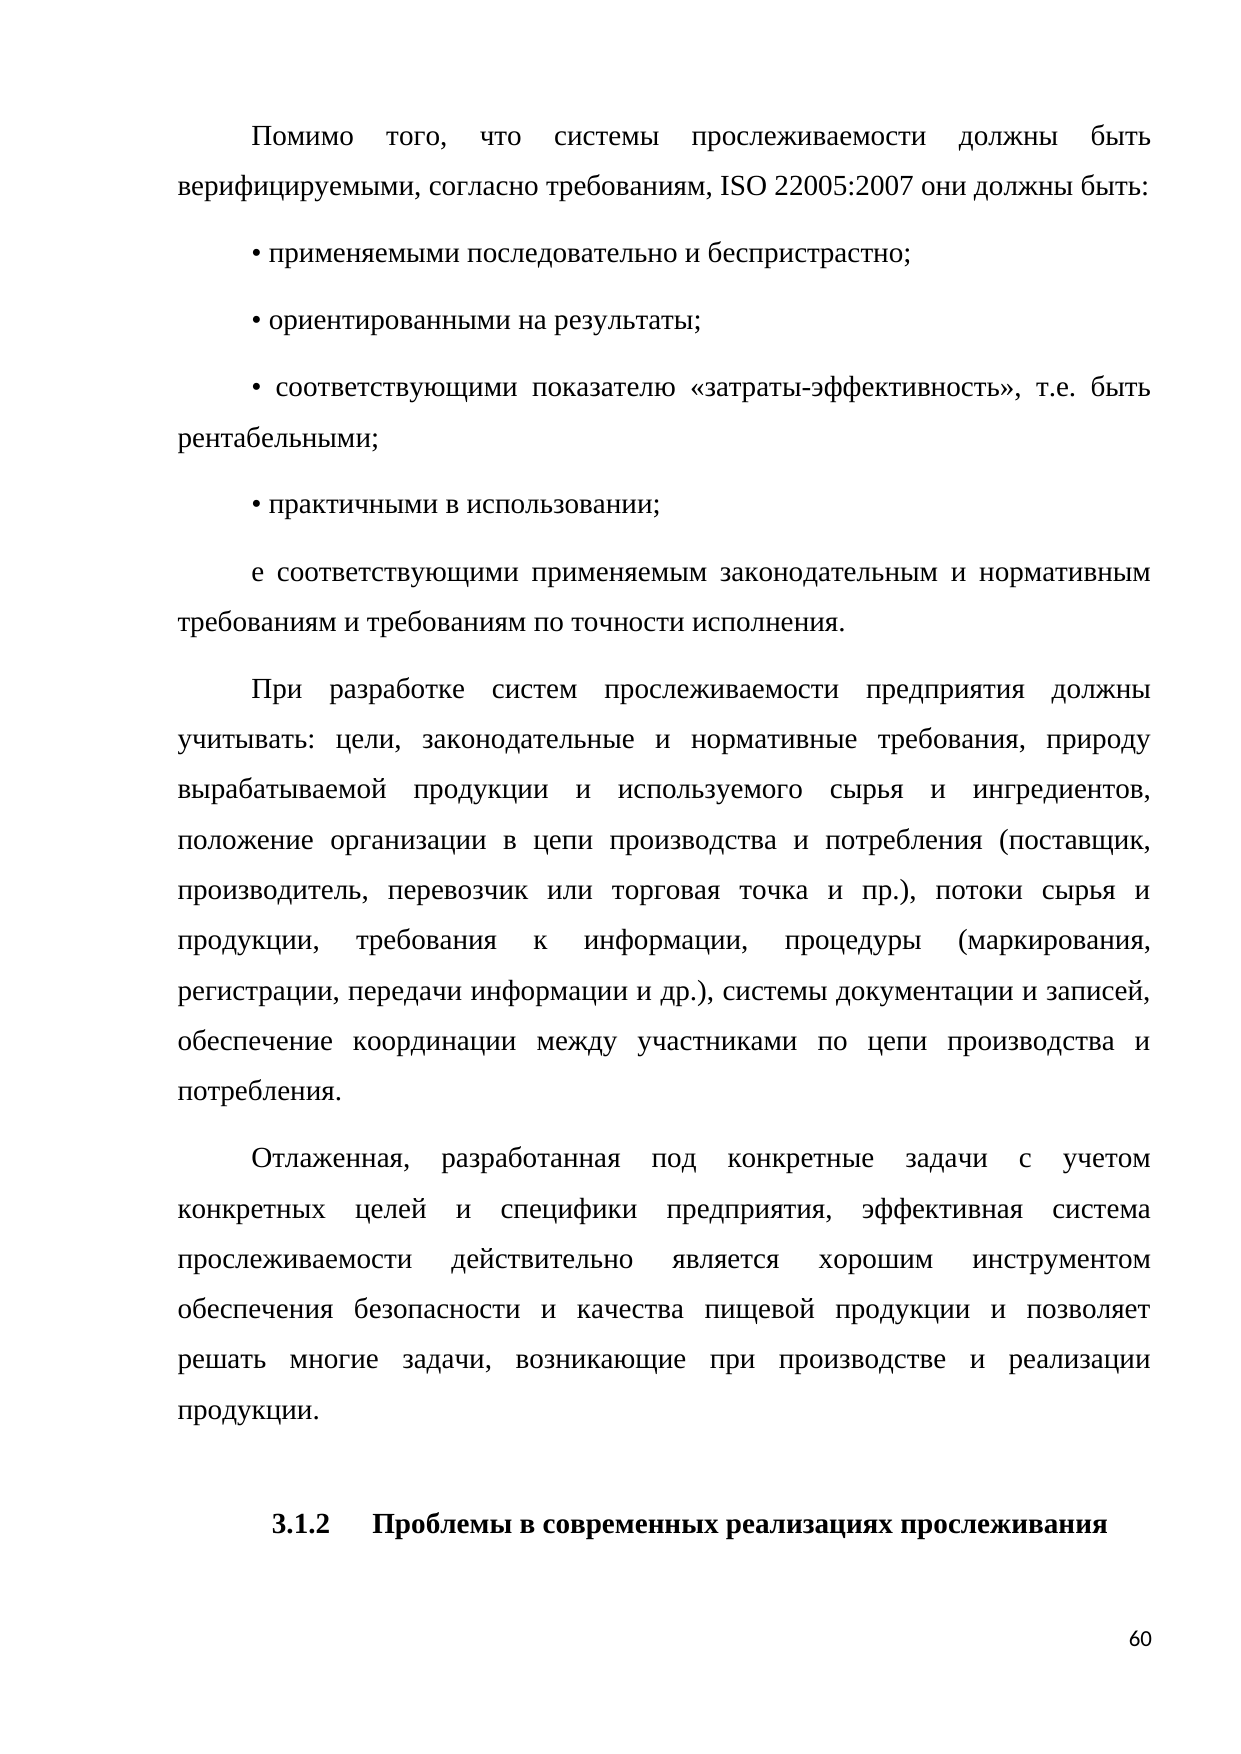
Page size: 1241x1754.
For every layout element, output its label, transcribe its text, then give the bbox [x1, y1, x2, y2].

text Помимо того, что системы прослеживаемости должны быть верифицируемыми, согласно требованиям, ISO 22005:2007 они должны быть: [177, 118, 1152, 202]
text • практичными в использовании; [177, 487, 1152, 520]
text е соответствующими применяемым законодательным и нормативным требованиям и требованиям по точности исполнения. [177, 554, 1152, 637]
text • применяемыми последовательно и беспристрастно; [177, 235, 1152, 269]
list Проблемы в современных реализациях прослеживания [272, 1506, 1152, 1539]
text Отлаженная, разработанная под конкретные задачи с учетом конкретных целей и специфики предприятия, эффективная система прослеживаемости действительно является хорошим инструментом обеспечения безопасности и качества пищевой продукции и позволяет решать многие задачи, возникающие при производстве и реализации продукции. [177, 1140, 1152, 1426]
text • ориентированными на результаты; [177, 302, 1152, 336]
text При разработке систем прослеживаемости предприятия должны учитывать: цели, законодательные и нормативные требования, природу вырабатываемой продукции и используемого сырья и ингредиентов, положение организации в цепи производства и потребления (поставщик, производитель, перевозчик или торговая точка и пр.), потоки сырья и продукции, требования к информации, процедуры (маркирования, регистрации, передачи информации и др.), системы документации и записей, обеспечение координации между участниками по цепи производства и потребления. [177, 671, 1152, 1107]
text • соответствующими показателю «затраты-эффективность», т.е. быть рентабельными; [177, 369, 1152, 453]
